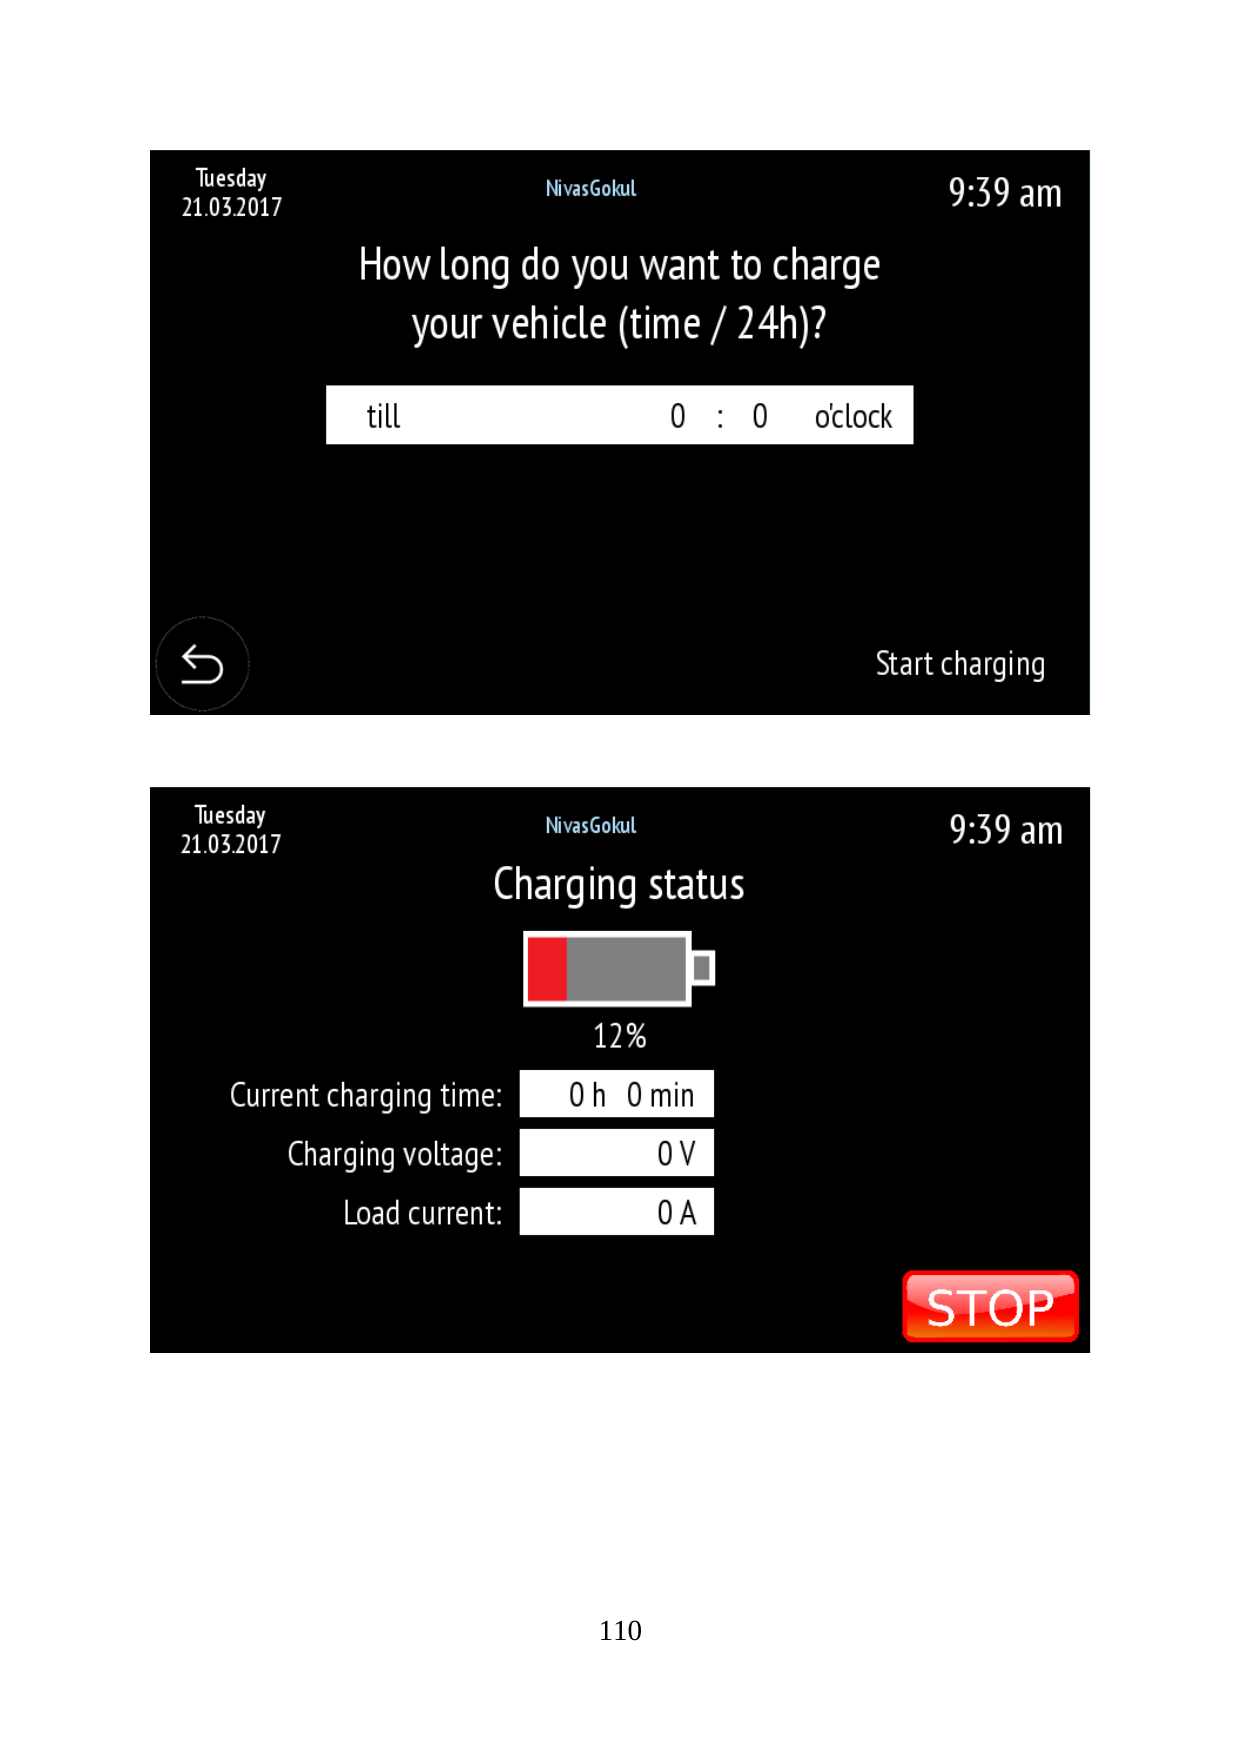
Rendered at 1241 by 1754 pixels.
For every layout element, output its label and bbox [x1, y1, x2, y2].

picture [150, 786, 1091, 1353]
picture [150, 150, 1091, 715]
